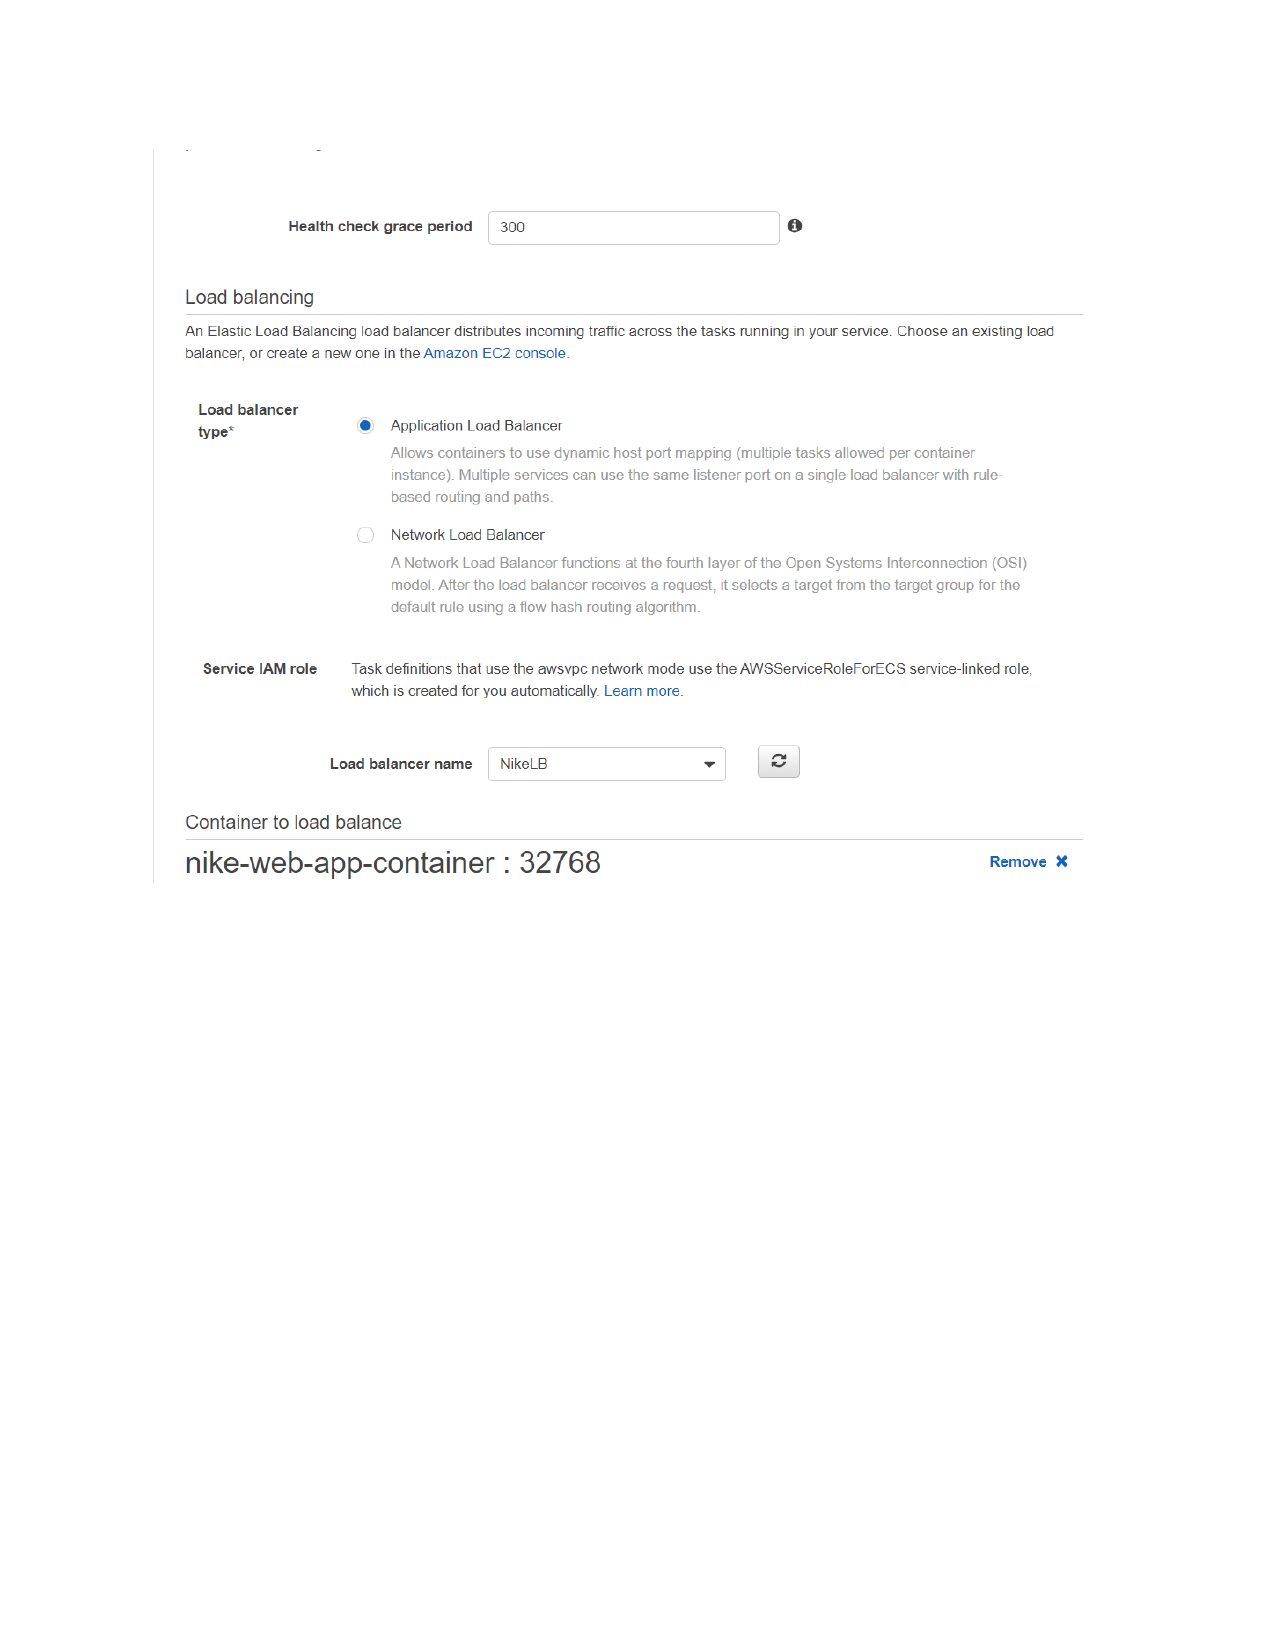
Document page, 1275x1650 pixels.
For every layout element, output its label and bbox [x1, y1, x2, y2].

picture [150, 150, 1125, 883]
